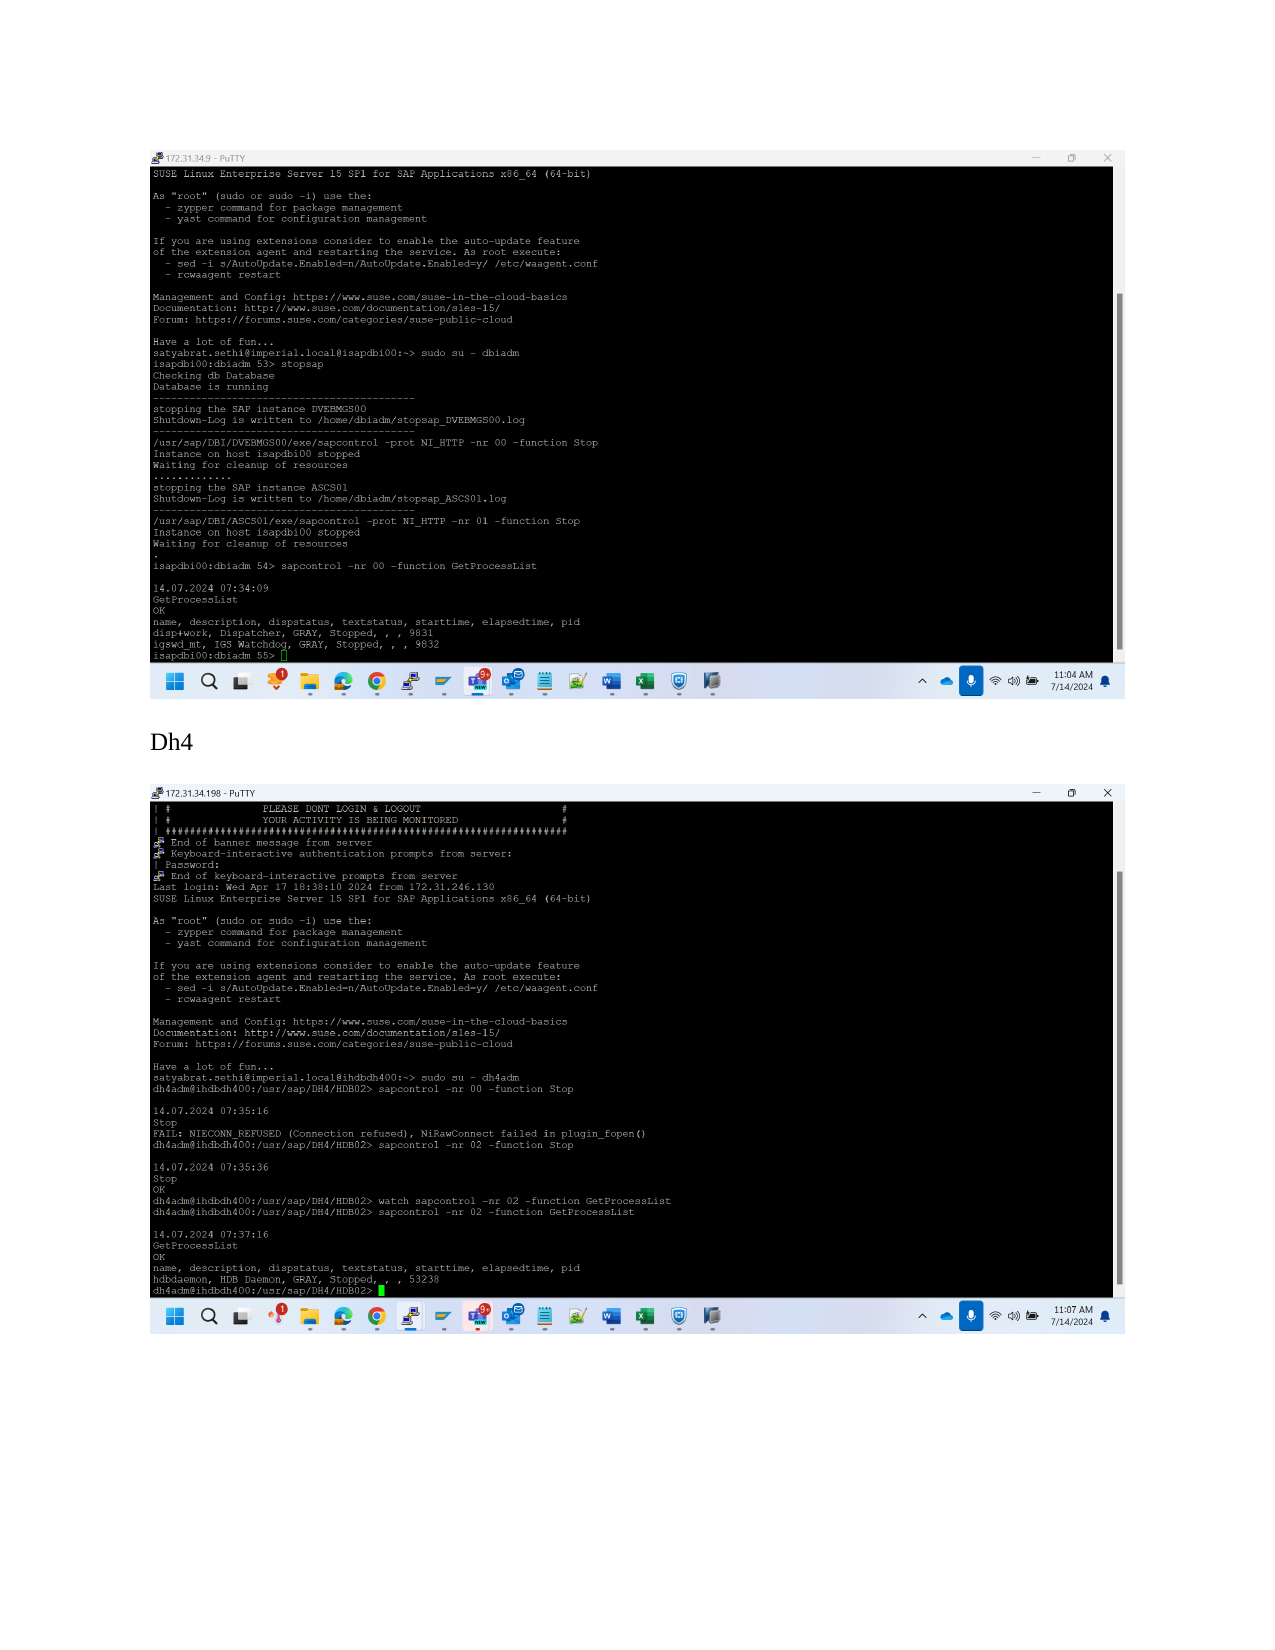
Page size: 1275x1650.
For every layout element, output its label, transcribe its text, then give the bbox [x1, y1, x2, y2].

text Dh4 [150, 727, 1125, 756]
picture [150, 150, 1125, 699]
picture [150, 784, 1125, 1334]
